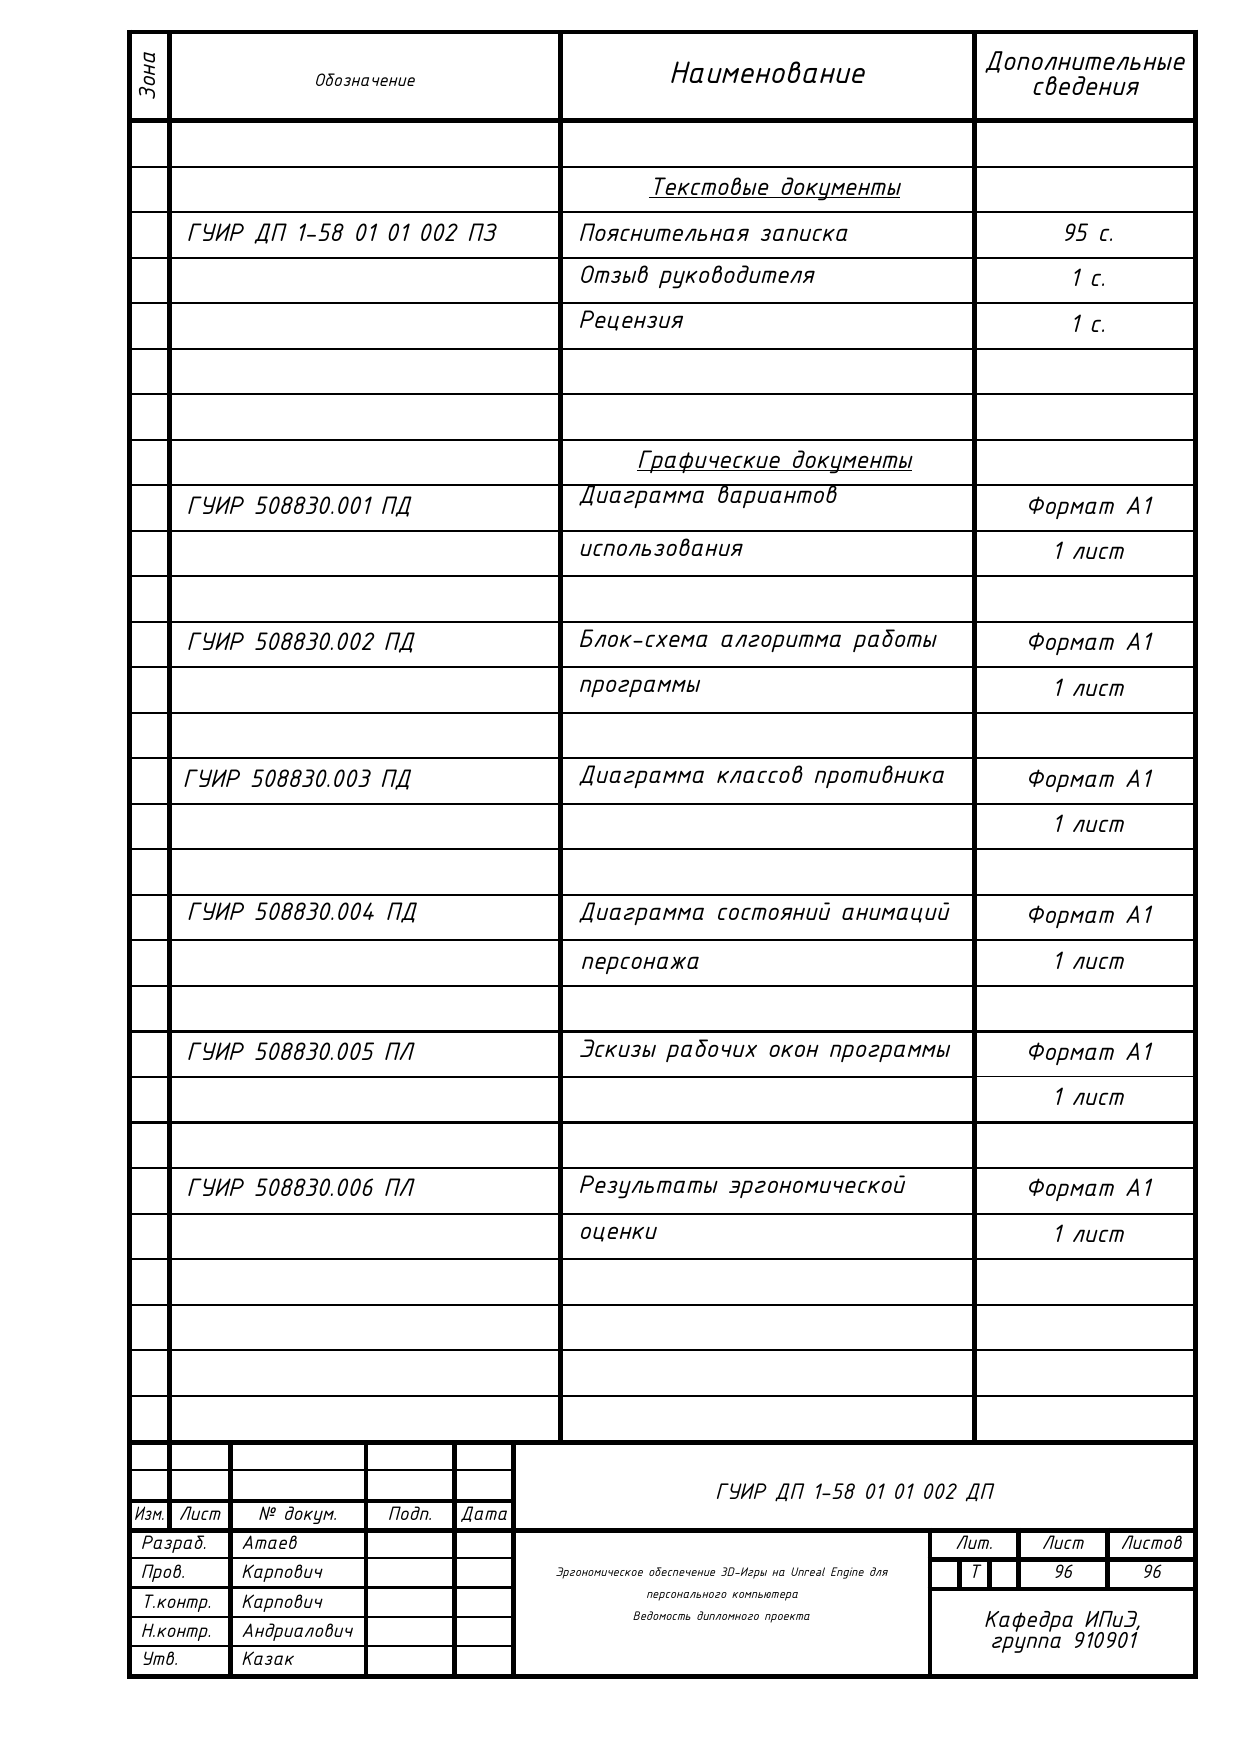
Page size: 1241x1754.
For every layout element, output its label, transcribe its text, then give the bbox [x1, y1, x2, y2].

table_cell [132, 623, 167, 666]
table_header Наименование [563, 34, 972, 118]
table_cell Лист [172, 1503, 228, 1528]
table_cell оценки [563, 1215, 972, 1258]
table_cell [563, 1078, 972, 1121]
table_cell [132, 805, 167, 848]
table_cell [563, 1124, 972, 1167]
table_cell [172, 395, 558, 439]
table_cell [132, 941, 167, 985]
table_cell [172, 1124, 558, 1167]
table_cell [132, 350, 167, 393]
table_cell [172, 577, 558, 621]
table_cell [172, 1471, 228, 1499]
table_header Дополнительные сведения [977, 34, 1193, 118]
table_cell [132, 441, 167, 484]
table_cell № докум. [233, 1503, 364, 1528]
table_cell [172, 850, 558, 894]
table_cell персонажа [563, 941, 972, 985]
table_cell [977, 850, 1193, 894]
table_cell [132, 1306, 167, 1349]
table_cell [172, 441, 558, 484]
table_cell [457, 1533, 511, 1557]
table_cell ГУИР 508830.003 ПД [172, 759, 558, 803]
table_cell [132, 395, 167, 439]
table_cell [563, 350, 972, 393]
table_cell [172, 350, 558, 393]
table_cell Результаты эргономической [563, 1169, 972, 1212]
table_cell [172, 259, 558, 302]
table_cell ГУИР 508830.004 ПД [172, 896, 558, 939]
table_cell [172, 123, 558, 166]
table_cell ГУИР 508830.001 ПД [172, 486, 558, 530]
table_header Обозначение [172, 34, 558, 118]
table_cell Атаев [233, 1533, 364, 1557]
table_cell [368, 1471, 452, 1499]
table_cell [172, 1397, 558, 1440]
table_cell [368, 1559, 452, 1586]
table_cell [172, 668, 558, 712]
table_cell Лит. [932, 1533, 1016, 1557]
table_cell [132, 1445, 167, 1469]
table_cell [132, 850, 167, 894]
table_cell [563, 395, 972, 439]
table_cell Отзыв руководителя [563, 259, 972, 302]
table_cell ГУИР 508830.005 ПЛ [172, 1033, 558, 1076]
table_cell [132, 714, 167, 757]
table_cell [457, 1471, 511, 1499]
table_cell [457, 1445, 511, 1469]
table_cell [172, 1445, 228, 1469]
table_cell [977, 1397, 1193, 1440]
table_cell использования [563, 532, 972, 575]
table_cell [172, 1078, 558, 1121]
table_cell [132, 123, 167, 166]
table_cell ГУИР ДП 1-58 01 01 002 ПЗ [172, 213, 558, 257]
table_cell [563, 850, 972, 894]
table_cell Рецензия [563, 304, 972, 348]
table_cell Эргономическое обеспечение 3D-Игры на Unreal Engine для персонального компьютера Ведомость дипломного проекта [516, 1533, 928, 1674]
table_cell [132, 213, 167, 257]
table_cell [132, 1078, 167, 1121]
table_cell 1 лист [977, 1077, 1193, 1121]
table_cell 1 лист [977, 805, 1193, 848]
table_cell [233, 1471, 364, 1499]
table_cell [932, 1562, 957, 1586]
table_cell Графические документы [563, 441, 972, 484]
table_cell [368, 1647, 452, 1674]
table_cell Н.контр. [132, 1618, 228, 1645]
table_cell [132, 1260, 167, 1303]
table_cell [368, 1618, 452, 1645]
table_cell [132, 1351, 167, 1394]
table_cell Диаграмма вариантов [563, 486, 972, 530]
table_cell [457, 1589, 511, 1616]
table_cell [132, 168, 167, 211]
table_header Зона [132, 34, 167, 118]
table_cell Т.контр. [132, 1589, 228, 1616]
table_cell Лист [1021, 1533, 1105, 1557]
table_cell 95 с. [977, 213, 1193, 257]
table_cell Формат А1 [977, 759, 1193, 803]
table_cell программы [563, 668, 972, 712]
table_cell 1 с. [977, 259, 1193, 302]
table_cell [563, 805, 972, 848]
table_cell [563, 1306, 972, 1349]
table_cell [132, 532, 167, 575]
table_cell 1 лист [977, 1215, 1193, 1258]
table_cell [132, 304, 167, 348]
table_cell [563, 987, 972, 1030]
table_cell Формат А1 [977, 1033, 1193, 1076]
table_cell [132, 668, 167, 712]
table_cell [977, 350, 1193, 393]
table_cell 1 лист [977, 668, 1193, 712]
table_cell Изм. [132, 1503, 167, 1528]
table_cell Формат А1 [977, 486, 1193, 530]
table_cell [977, 168, 1193, 211]
table_cell [563, 577, 972, 621]
table_cell Формат А1 [977, 1169, 1193, 1212]
table_cell [132, 1397, 167, 1440]
table_cell Пояснительная записка [563, 213, 972, 257]
table_cell [457, 1559, 511, 1586]
table_cell Формат А1 [977, 896, 1193, 939]
table_cell Подп. [368, 1503, 452, 1528]
table_cell [132, 1471, 167, 1499]
table_cell [977, 395, 1193, 439]
table_cell 1 лист [977, 532, 1193, 575]
table_cell Листов [1110, 1533, 1193, 1557]
table_cell [132, 577, 167, 621]
table_cell [977, 1351, 1193, 1394]
table_cell [977, 714, 1193, 757]
table_cell [233, 1445, 364, 1469]
table_cell [563, 1260, 972, 1303]
table_cell [172, 1215, 558, 1258]
table_cell [172, 941, 558, 985]
table_cell Диаграмма классов противника [563, 759, 972, 803]
table_cell Карпович [233, 1559, 364, 1586]
table_cell [132, 259, 167, 302]
table_cell [132, 1215, 167, 1258]
table_cell [132, 896, 167, 939]
table_cell [172, 714, 558, 757]
table_cell [563, 1397, 972, 1440]
table_cell Диаграмма состояний анимаций [563, 896, 972, 939]
table_cell [132, 486, 167, 530]
table_cell ГУИР 508830.002 ПД [172, 623, 558, 666]
table_cell [172, 304, 558, 348]
table_cell Формат А1 [977, 623, 1193, 666]
table_cell [977, 123, 1193, 166]
table_cell [172, 987, 558, 1030]
table_cell [977, 577, 1193, 621]
table_cell Утв. [132, 1647, 228, 1674]
table_cell [368, 1533, 452, 1557]
table_cell [172, 168, 558, 211]
table_cell [172, 1351, 558, 1394]
table_cell Казак [233, 1647, 364, 1674]
table_cell [992, 1562, 1016, 1586]
table_cell 1 с. [977, 304, 1193, 348]
table_cell [457, 1618, 511, 1645]
table_cell [977, 1260, 1193, 1303]
table_cell [368, 1589, 452, 1616]
table_cell Кафедра ИПиЭ, группа 910901 [932, 1591, 1193, 1674]
table_cell Дата [457, 1503, 511, 1528]
table_cell [172, 1306, 558, 1349]
table_cell [563, 1351, 972, 1394]
table_cell Разраб. [132, 1533, 228, 1557]
table_cell [132, 1169, 167, 1212]
table_cell 96 [1110, 1562, 1193, 1586]
table_cell [132, 987, 167, 1030]
table_cell [132, 1033, 167, 1076]
table_cell Андриалович [233, 1618, 364, 1645]
table_cell ГУИР 508830.006 ПЛ [172, 1169, 558, 1212]
table_cell [368, 1445, 452, 1469]
table_cell [977, 1306, 1193, 1349]
table_cell [132, 1124, 167, 1167]
table_cell [563, 714, 972, 757]
table_cell Т [962, 1562, 987, 1586]
table_cell 96 [1021, 1562, 1105, 1586]
table_cell 1 лист [977, 941, 1193, 985]
table_cell Блок-схема алгоритма работы [563, 623, 972, 666]
table_cell [977, 1124, 1193, 1167]
table_cell Пров. [132, 1559, 228, 1586]
table_cell [563, 123, 972, 166]
table_cell Эскизы рабочих окон программы [563, 1033, 972, 1076]
table_cell Карпович [233, 1589, 364, 1616]
table_cell [172, 532, 558, 575]
table_cell [172, 1260, 558, 1303]
table_cell [977, 987, 1193, 1030]
table_cell ГУИР ДП 1-58 01 01 002 ДП [516, 1445, 1193, 1528]
table_cell [172, 805, 558, 848]
table_cell [977, 441, 1193, 484]
table_cell Текстовые документы [563, 168, 972, 211]
table_cell [457, 1647, 511, 1674]
table_cell [132, 759, 167, 803]
